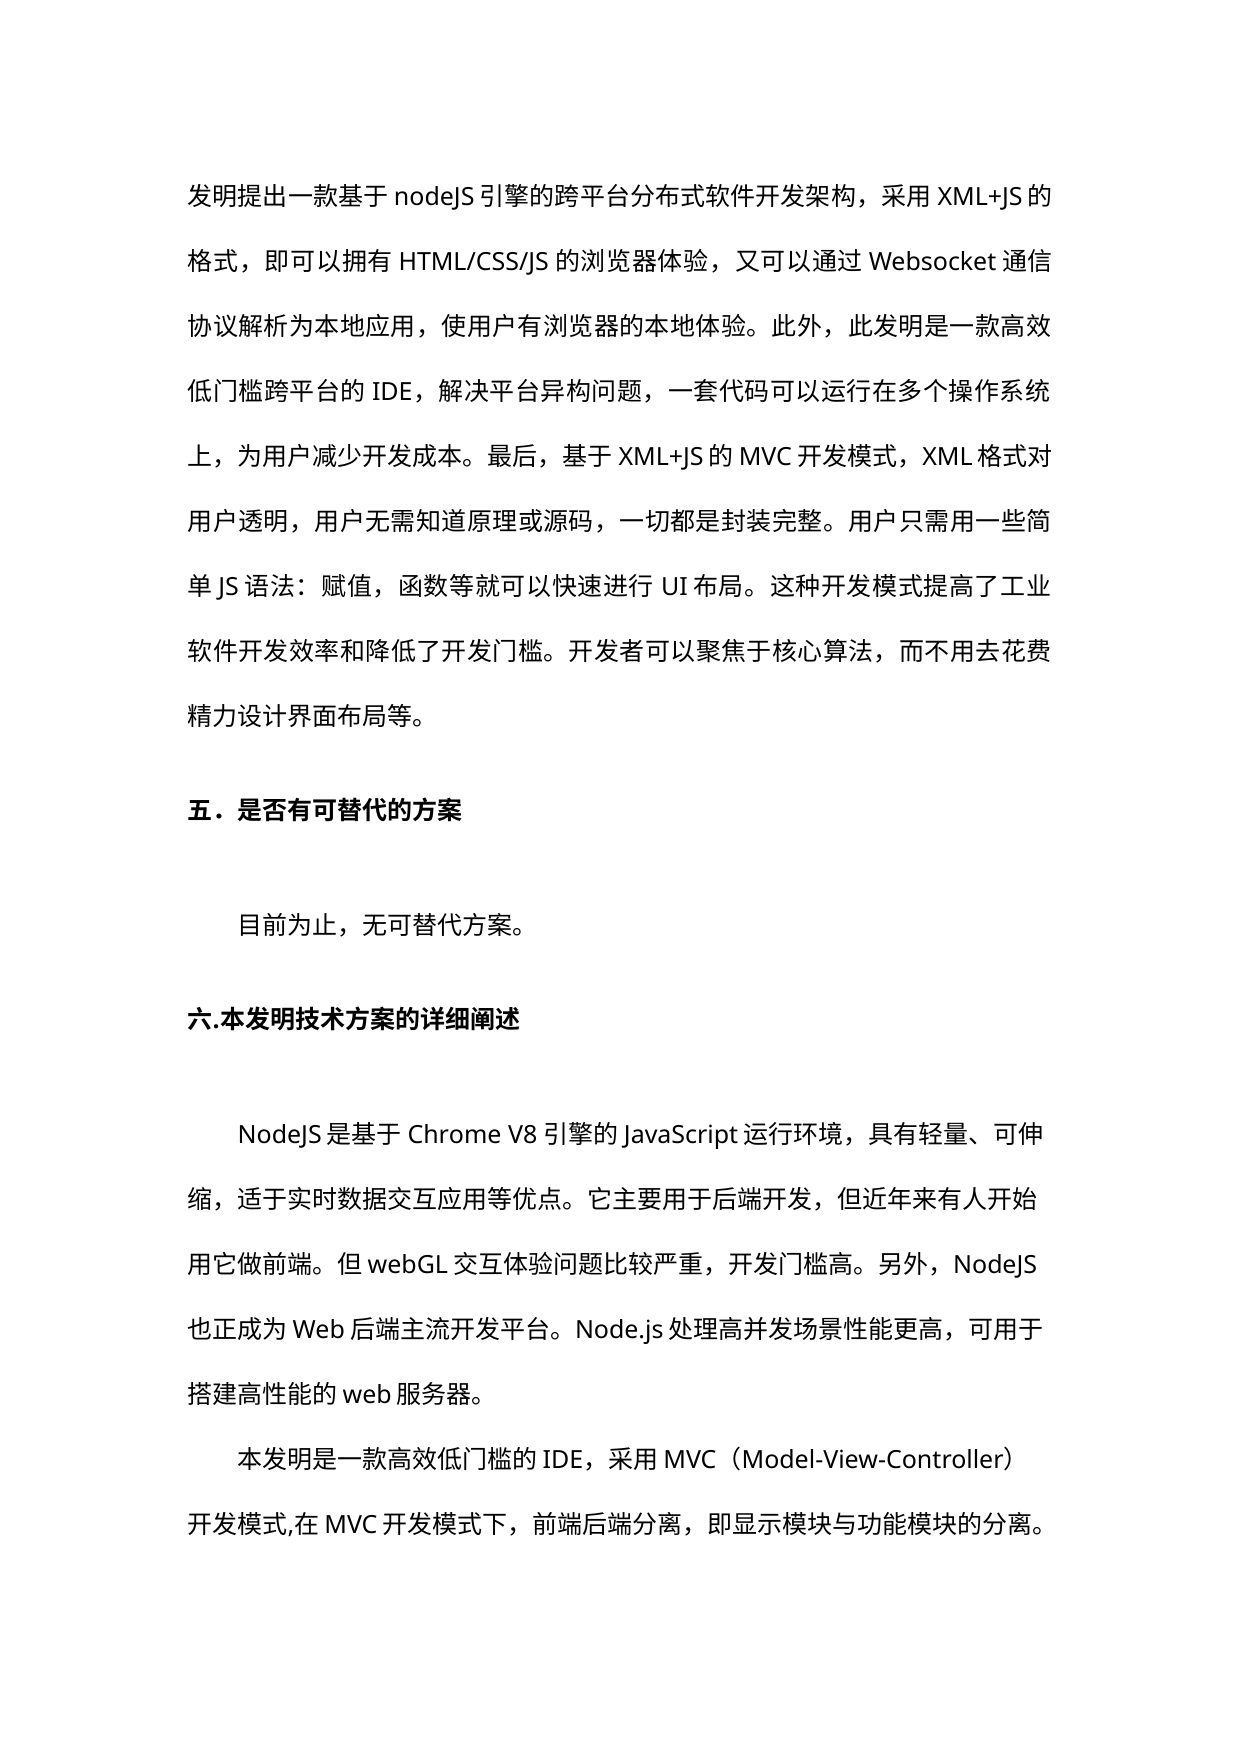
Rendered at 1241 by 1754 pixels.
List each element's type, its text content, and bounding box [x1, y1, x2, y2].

subtitle 五．是否有可替代的方案 [187, 776, 1053, 841]
subtitle 本发明技术方案的详细阐述 [187, 985, 1053, 1050]
list 目前为止，无可替代方案。 [187, 891, 1053, 956]
text NodeJS是基于 Chrome V8 引擎的JavaScript运行环境，具有轻量、可伸缩，适于实时数据交互应用等优点。它主要用于后端开发，但近年来有人开始用它做前端。但webGL交互体验问题比较严重，开发门槛高。另外，NodeJS也正成为Web后端主流开发平台。Node.js处理高并发场景性能更高，可用于搭建高性能的web服务器。 [187, 1101, 1053, 1426]
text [187, 162, 1053, 747]
text 本发明是一款高效低门槛的IDE，采用MVC（Model-View-Controller）开发模式,在MVC开发模式下，前端后端分离，即显示模块与功能模块的分离。 [187, 1426, 1053, 1556]
